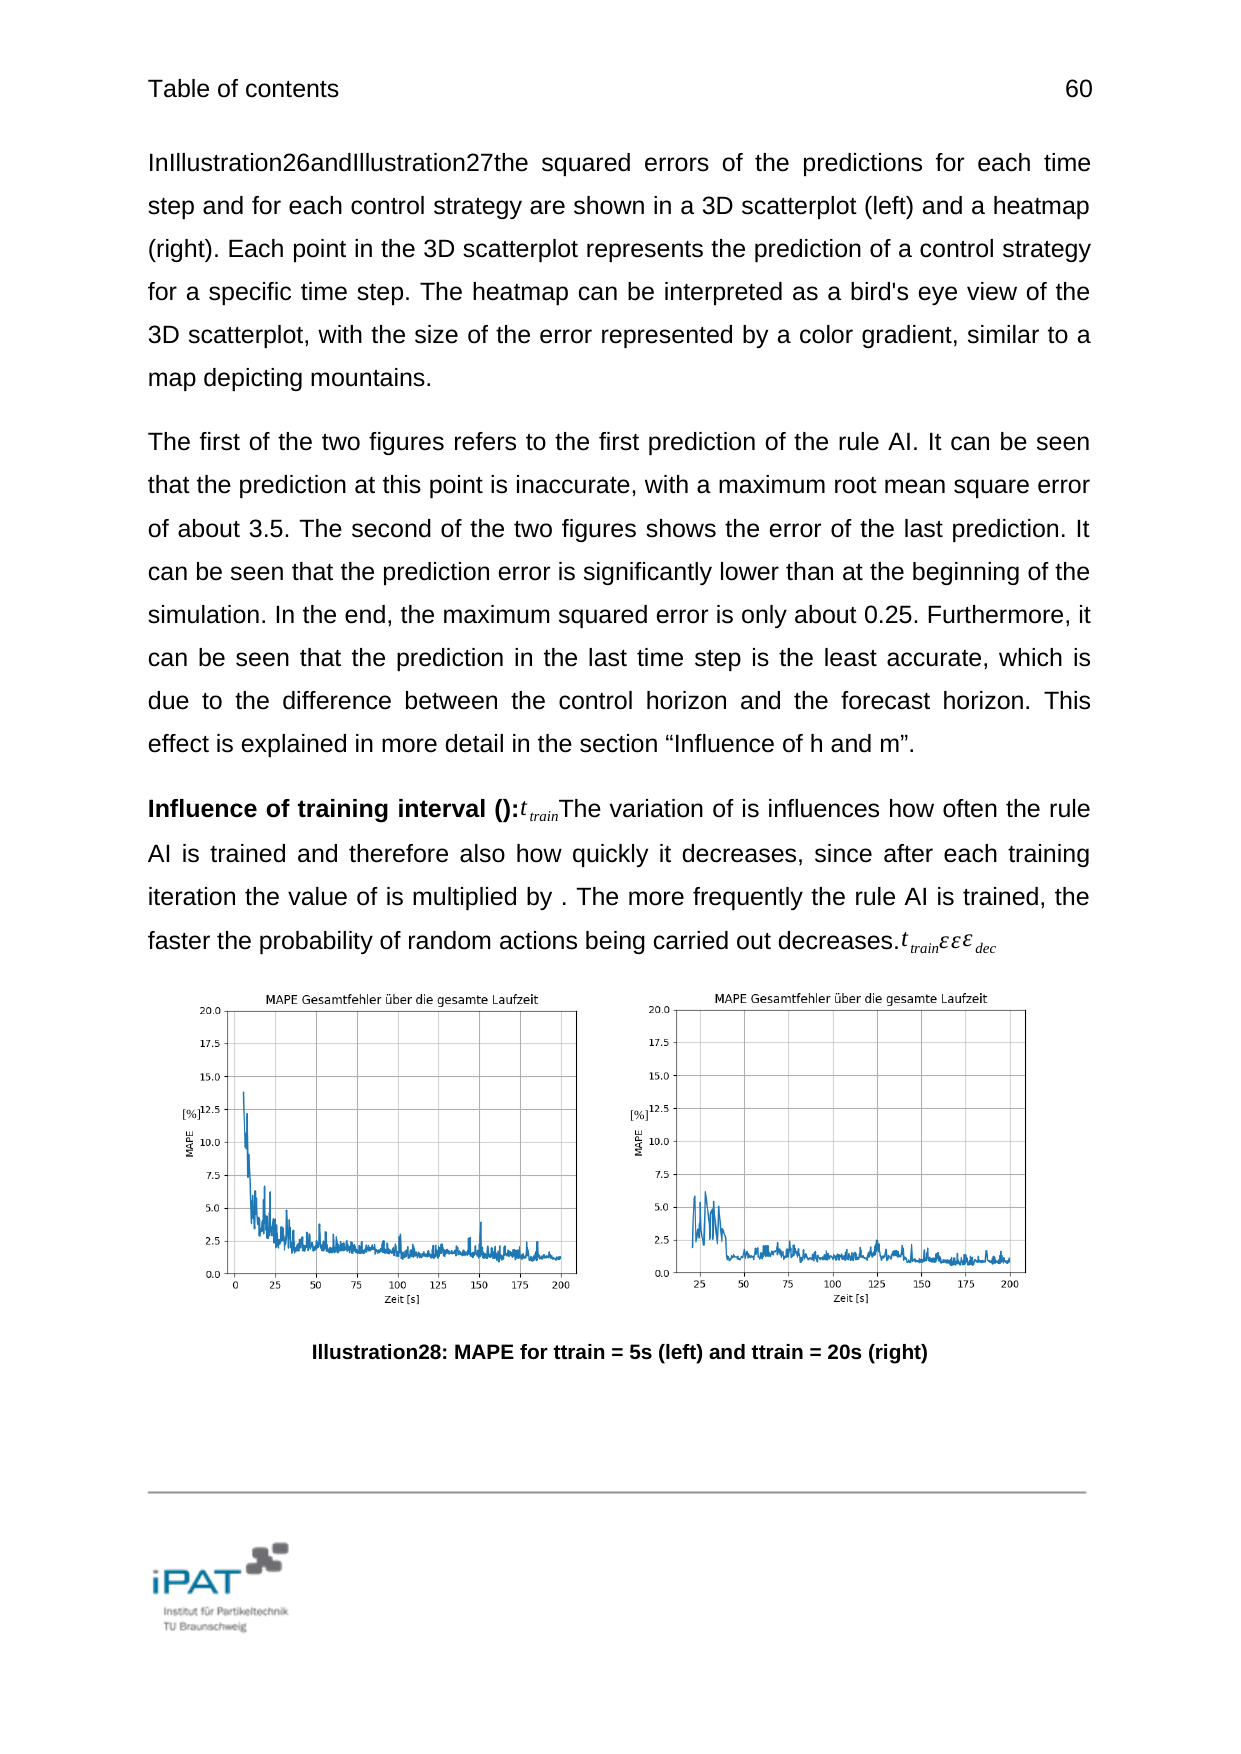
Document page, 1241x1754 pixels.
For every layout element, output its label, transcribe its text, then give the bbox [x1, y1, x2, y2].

text The first of the two figures refers to the first prediction of the rule AI. It can be seen that the prediction at this point is inaccurate, with a maximum root mean square error of about 3.5. The second of the two figures shows the error of the last prediction. It can be seen that the prediction error is significantly lower than at the beginning of the simulation. In the end, the maximum squared error is only about 0.25. Furthermore, it can be seen that the prediction in the last time step is the least accurate, which is due to the difference between the control horizon and the forecast horizon. This effect is explained in more detail in the section “Influence of h and m”. [148, 427, 1092, 758]
text Influence of training interval ():The variation of is influences how often the rule AI is trained and therefore also how quickly it decreases, since after each training iteration the value of is multiplied by . The more frequently the rule AI is trained, the faster the probability of random actions being carried out decreases. [148, 793, 1092, 956]
picture [147, 1491, 1090, 1496]
picture [147, 1534, 300, 1645]
picture [171, 991, 1069, 1305]
text InIllustration26andIllustration27the squared errors of the predictions for each time step and for each control strategy are shown in a 3D scatterplot (left) and a heatmap (right). Each point in the 3D scatterplot represents the prediction of a control strategy for a specific time step. The heatmap can be interpreted as a bird's eye view of the 3D scatterplot, with the size of the error represented by a color gradient, similar to a map depicting mountains. [148, 148, 1092, 392]
text Illustration28: MAPE for ttrain = 5s (left) and ttrain = 20s (right) [148, 1340, 1092, 1364]
